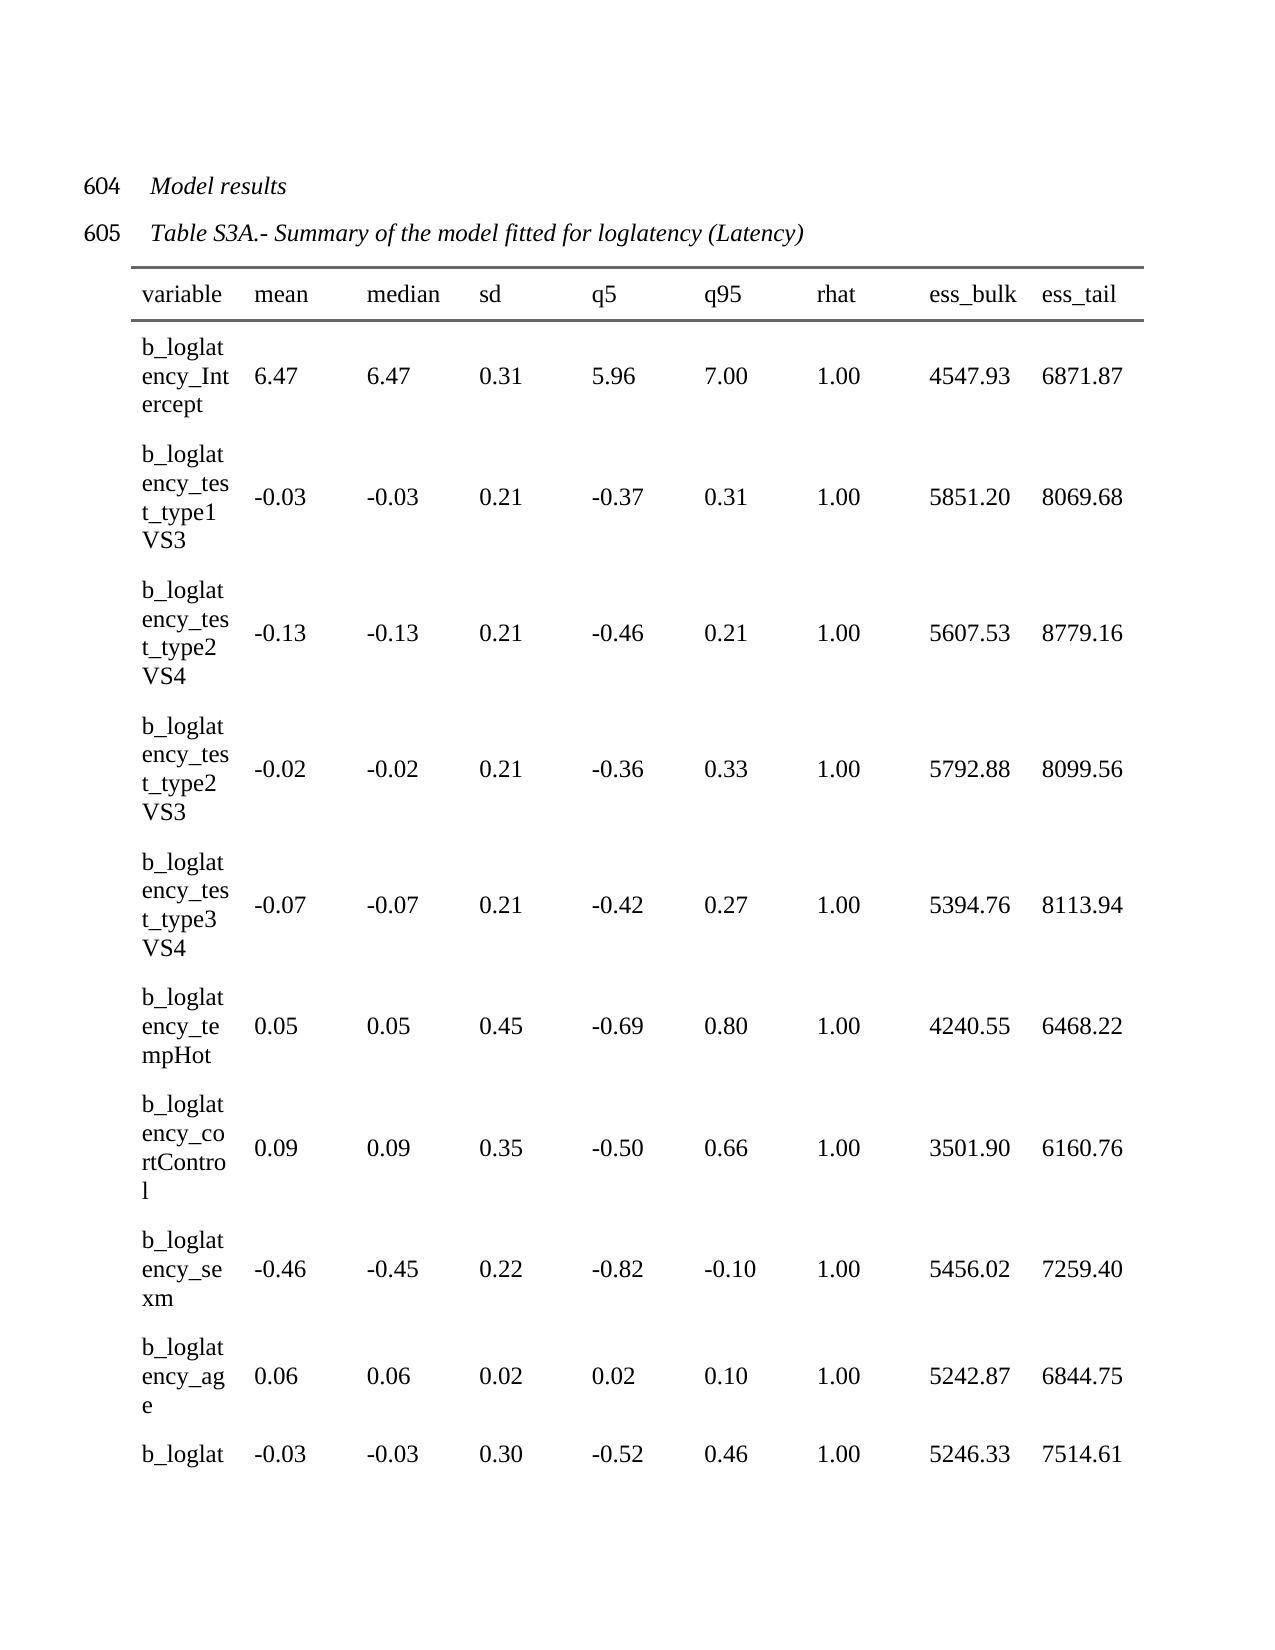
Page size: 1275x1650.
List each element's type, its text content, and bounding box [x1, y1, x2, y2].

table_cell 1.00 [806, 972, 919, 1079]
table_cell 4547.93 [919, 322, 1031, 429]
table_cell 1.00 [806, 429, 919, 564]
table_cell b_loglatency_age [131, 1322, 244, 1429]
table_header sd [469, 269, 581, 318]
table_cell -0.03 [356, 429, 469, 564]
table_cell -0.02 [356, 700, 469, 836]
table_cell 8069.68 [1031, 429, 1144, 564]
table_cell 0.21 [469, 836, 581, 972]
table_cell 1.00 [806, 1429, 919, 1479]
table_cell -0.13 [244, 565, 356, 700]
table_cell 0.21 [469, 429, 581, 564]
table_cell 5246.33 [919, 1429, 1031, 1479]
table_cell -0.03 [356, 1429, 469, 1479]
table_cell 0.05 [356, 972, 469, 1079]
table_cell 0.09 [356, 1079, 469, 1215]
table_header ess_bulk [919, 269, 1031, 318]
table_cell 0.45 [469, 972, 581, 1079]
table_cell 0.02 [469, 1322, 581, 1429]
table_cell 0.66 [694, 1079, 806, 1215]
table_cell b_loglatency_sexm [131, 1215, 244, 1322]
table_cell 1.00 [806, 1079, 919, 1215]
table_cell 0.31 [694, 429, 806, 564]
table_cell b_loglatency_test_type2VS4 [131, 565, 244, 700]
table_cell 1.00 [806, 700, 919, 836]
table_header q5 [581, 269, 694, 318]
table_cell 1.00 [806, 1215, 919, 1322]
table_cell 0.09 [244, 1079, 356, 1215]
table_cell 6.47 [356, 322, 469, 429]
text Table S3A.- Summary of the model fitted for loglatency (Latency) [150, 218, 1125, 247]
table_cell b_loglatency_test_type1VS3 [131, 429, 244, 564]
table_cell 0.27 [694, 836, 806, 972]
table_cell -0.10 [694, 1215, 806, 1322]
table_cell 0.80 [694, 972, 806, 1079]
table_cell 0.35 [469, 1079, 581, 1215]
table_cell -0.37 [581, 429, 694, 564]
table_cell 8099.56 [1031, 700, 1144, 836]
table_cell -0.69 [581, 972, 694, 1079]
table_header rhat [806, 269, 919, 318]
table_cell 0.06 [356, 1322, 469, 1429]
table_cell 7259.40 [1031, 1215, 1144, 1322]
table_cell 1.00 [806, 1322, 919, 1429]
table_cell -0.13 [356, 565, 469, 700]
table_cell b_loglatency_tempHot [131, 972, 244, 1079]
table_cell 5242.87 [919, 1322, 1031, 1429]
table_cell 8113.94 [1031, 836, 1144, 972]
table_cell 5.96 [581, 322, 694, 429]
table_cell 6844.75 [1031, 1322, 1144, 1429]
table_cell 0.33 [694, 700, 806, 836]
table_cell -0.45 [356, 1215, 469, 1322]
table_header variable [131, 269, 244, 318]
table_cell 0.05 [244, 972, 356, 1079]
table_cell 0.21 [469, 565, 581, 700]
table_cell -0.36 [581, 700, 694, 836]
subtitle Model results [150, 171, 1125, 199]
table_cell 0.31 [469, 322, 581, 429]
table_header q95 [694, 269, 806, 318]
table_cell 5607.53 [919, 565, 1031, 700]
table_cell 1.00 [806, 565, 919, 700]
table_cell 1.00 [806, 836, 919, 972]
table_cell 7.00 [694, 322, 806, 429]
table_cell b_loglatency_test_type2VS3 [131, 700, 244, 836]
table_cell 5851.20 [919, 429, 1031, 564]
table_cell -0.07 [244, 836, 356, 972]
table_cell b_loglatency_cortControl [131, 1079, 244, 1215]
table_cell 1.00 [806, 322, 919, 429]
table_cell 5456.02 [919, 1215, 1031, 1322]
table_cell -0.50 [581, 1079, 694, 1215]
table_cell 6160.76 [1031, 1079, 1144, 1215]
table_cell 0.10 [694, 1322, 806, 1429]
table_cell -0.42 [581, 836, 694, 972]
table_cell 3501.90 [919, 1079, 1031, 1215]
table_header median [356, 269, 469, 318]
table_cell 0.46 [694, 1429, 806, 1479]
table_cell 0.30 [469, 1429, 581, 1479]
table_cell 6.47 [244, 322, 356, 429]
table_cell 5792.88 [919, 700, 1031, 836]
table_cell 0.02 [581, 1322, 694, 1429]
table_cell 6468.22 [1031, 972, 1144, 1079]
table_cell 8779.16 [1031, 565, 1144, 700]
table_cell 0.21 [469, 700, 581, 836]
table_cell -0.46 [581, 565, 694, 700]
table_cell 0.06 [244, 1322, 356, 1429]
table_header mean [244, 269, 356, 318]
table_cell -0.03 [244, 429, 356, 564]
table_cell -0.02 [244, 700, 356, 836]
table_header ess_tail [1031, 269, 1144, 318]
table_cell -0.82 [581, 1215, 694, 1322]
table_cell b_loglatency_test_type1VS3:tempHot [131, 1429, 244, 1479]
table_cell b_loglatency_test_type3VS4 [131, 836, 244, 972]
table_cell 0.21 [694, 565, 806, 700]
table_cell -0.46 [244, 1215, 356, 1322]
table_cell b_loglatency_Intercept [131, 322, 244, 429]
table_cell 6871.87 [1031, 322, 1144, 429]
table_cell -0.07 [356, 836, 469, 972]
table_cell 7514.61 [1031, 1429, 1144, 1479]
table_cell -0.52 [581, 1429, 694, 1479]
table_cell 0.22 [469, 1215, 581, 1322]
table_cell 5394.76 [919, 836, 1031, 972]
table_cell 4240.55 [919, 972, 1031, 1079]
table_cell -0.03 [244, 1429, 356, 1479]
